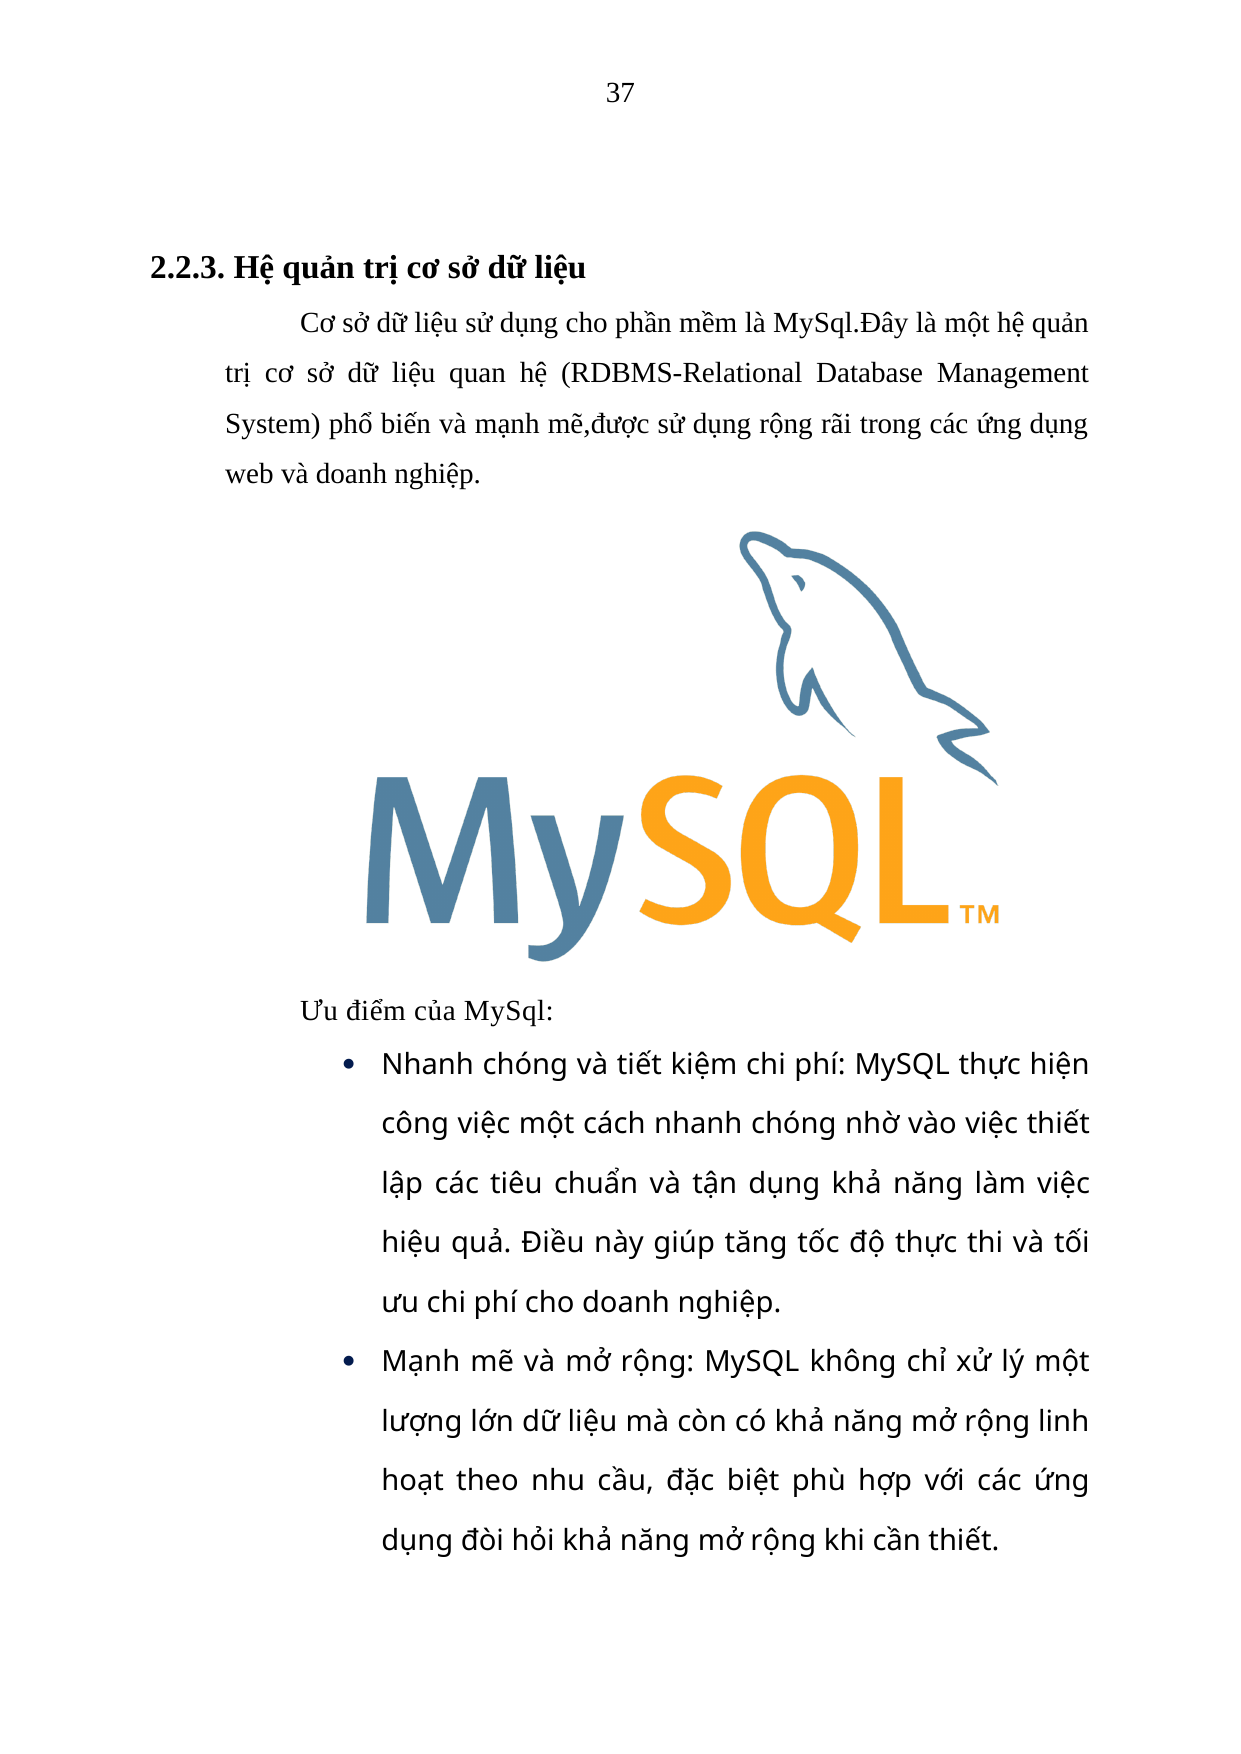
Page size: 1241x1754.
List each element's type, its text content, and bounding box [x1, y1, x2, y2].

list Nhanh chóng và tiết kiệm chi phí: MySQL thực hiện công việc một cách nhanh chóng nhờ vào việc thiết lập các tiêu chuẩn và tận dụng khả năng làm việc hiệu quả. Điều này giúp tăng tốc độ thực thi và tối ưu chi phí cho doanh nghiệp. [344, 1043, 1090, 1321]
text Ưu điểm của MySql: [300, 993, 1090, 1027]
subtitle 2.2.3. Hệ quản trị cơ sở dữ liệu [150, 248, 1090, 286]
text Cơ sở dữ liệu sử dụng cho phần mềm là MySql.Đây là một hệ quản trị cơ sở dữ liệu quan hệ (RDBMS-Relational Database Management System) phổ biến và mạnh mẽ,được sử dụng rộng rãi trong các ứng dụng web và doanh nghiệp. [225, 305, 1090, 490]
list Mạnh mẽ và mở rộng: MySQL không chỉ xử lý một lượng lớn dữ liệu mà còn có khả năng mở rộng linh hoạt theo nhu cầu, đặc biệt phù hợp với các ứng dụng đòi hỏi khả năng mở rộng khi cần thiết. [344, 1341, 1090, 1559]
picture [300, 506, 1052, 977]
